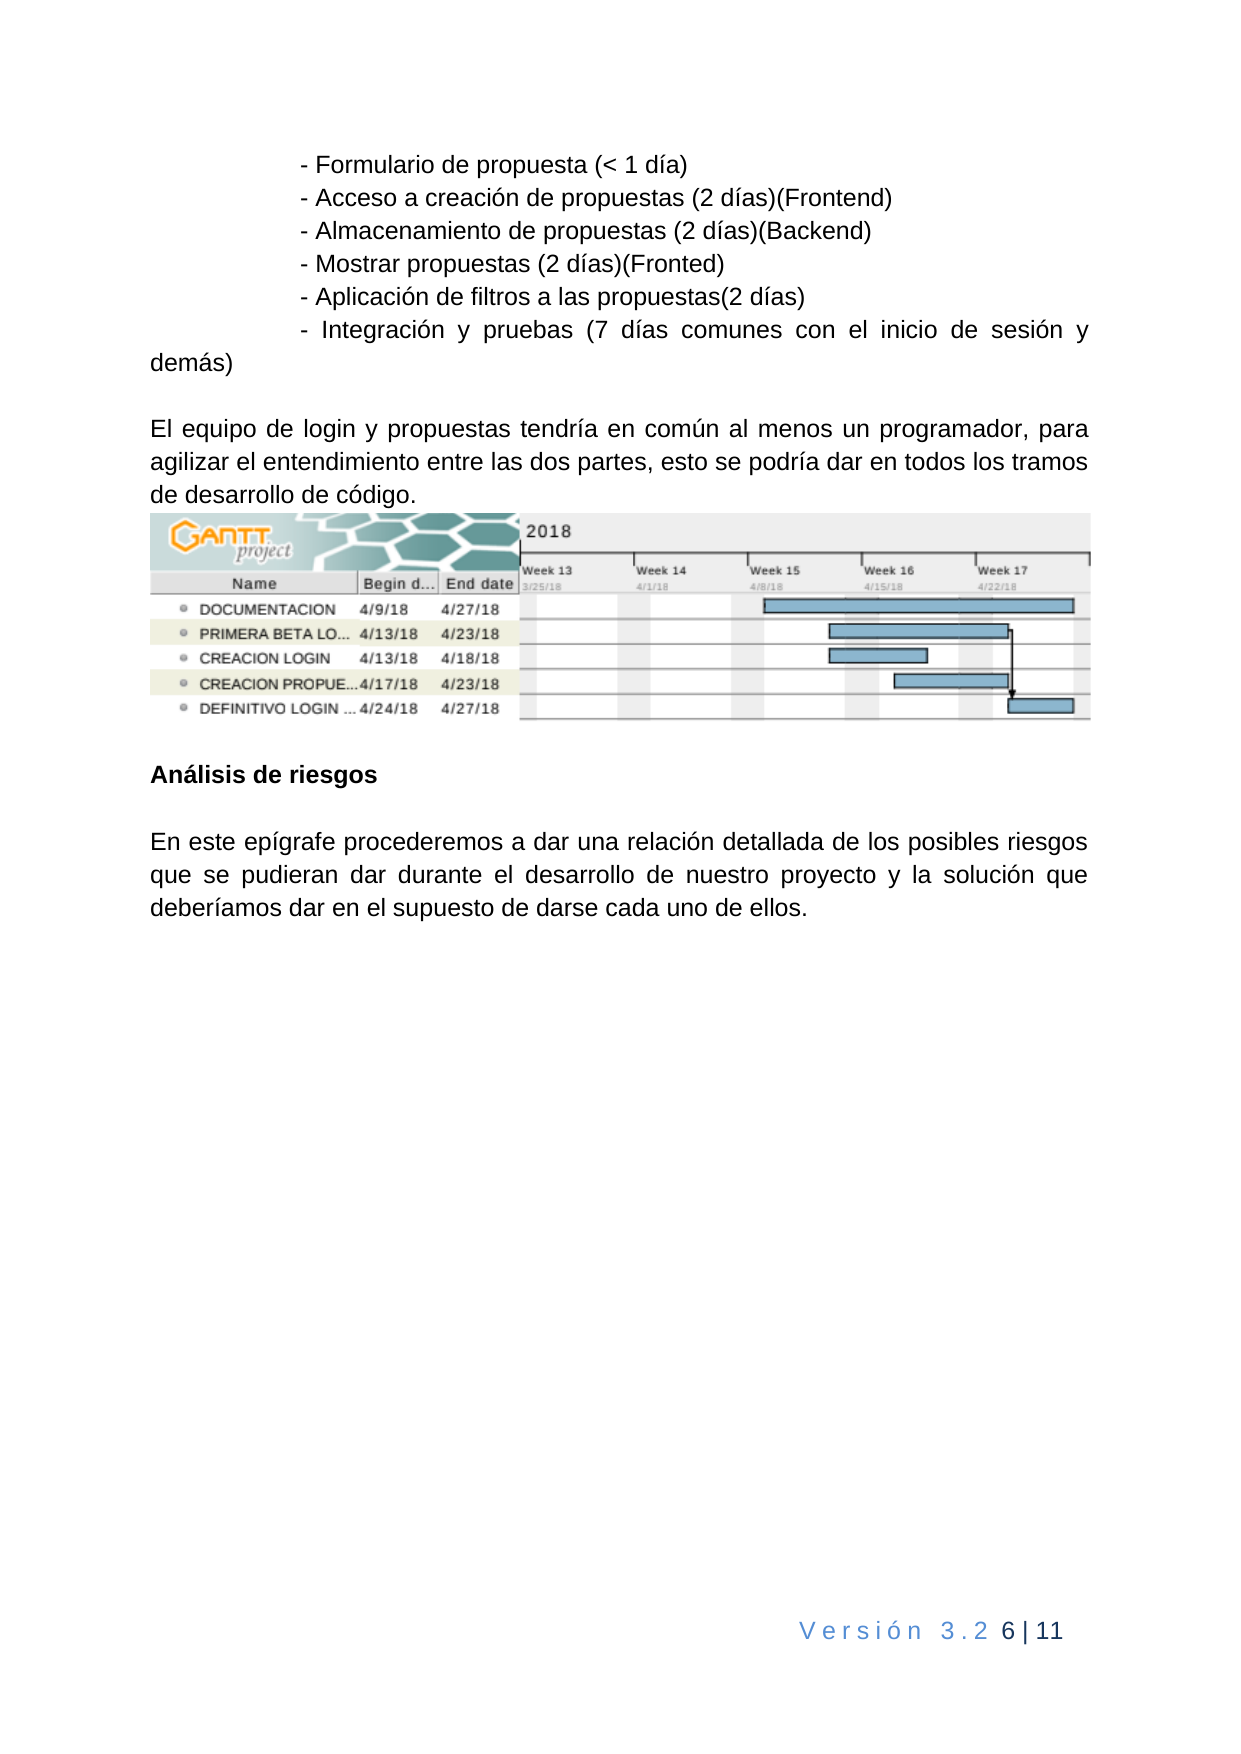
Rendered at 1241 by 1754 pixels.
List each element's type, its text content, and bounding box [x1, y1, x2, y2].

text - Integración y pruebas (7 días comunes con el inicio de sesión y demás) [150, 315, 1090, 377]
text - Acceso a creación de propuestas (2 días)(Frontend) [150, 183, 1090, 212]
text - Formulario de propuesta (< 1 día) [150, 150, 1090, 179]
text - Mostrar propuestas (2 días)(Fronted) [150, 249, 1090, 278]
text El equipo de login y propuestas tendría en común al menos un programador, para agilizar el entendimiento entre las dos partes, esto se podría dar en todos los tramos de desarrollo de código. [150, 414, 1090, 509]
picture [150, 513, 1091, 724]
text - Aplicación de filtros a las propuestas(2 días) [150, 282, 1090, 311]
text Análisis de riesgos [150, 761, 1090, 789]
text - Almacenamiento de propuestas (2 días)(Backend) [150, 216, 1090, 245]
text En este epígrafe procederemos a dar una relación detallada de los posibles riesgos que se pudieran dar durante el desarrollo de nuestro proyecto y la solución que deberíamos dar en el supuesto de darse cada uno de ellos. [150, 827, 1090, 921]
